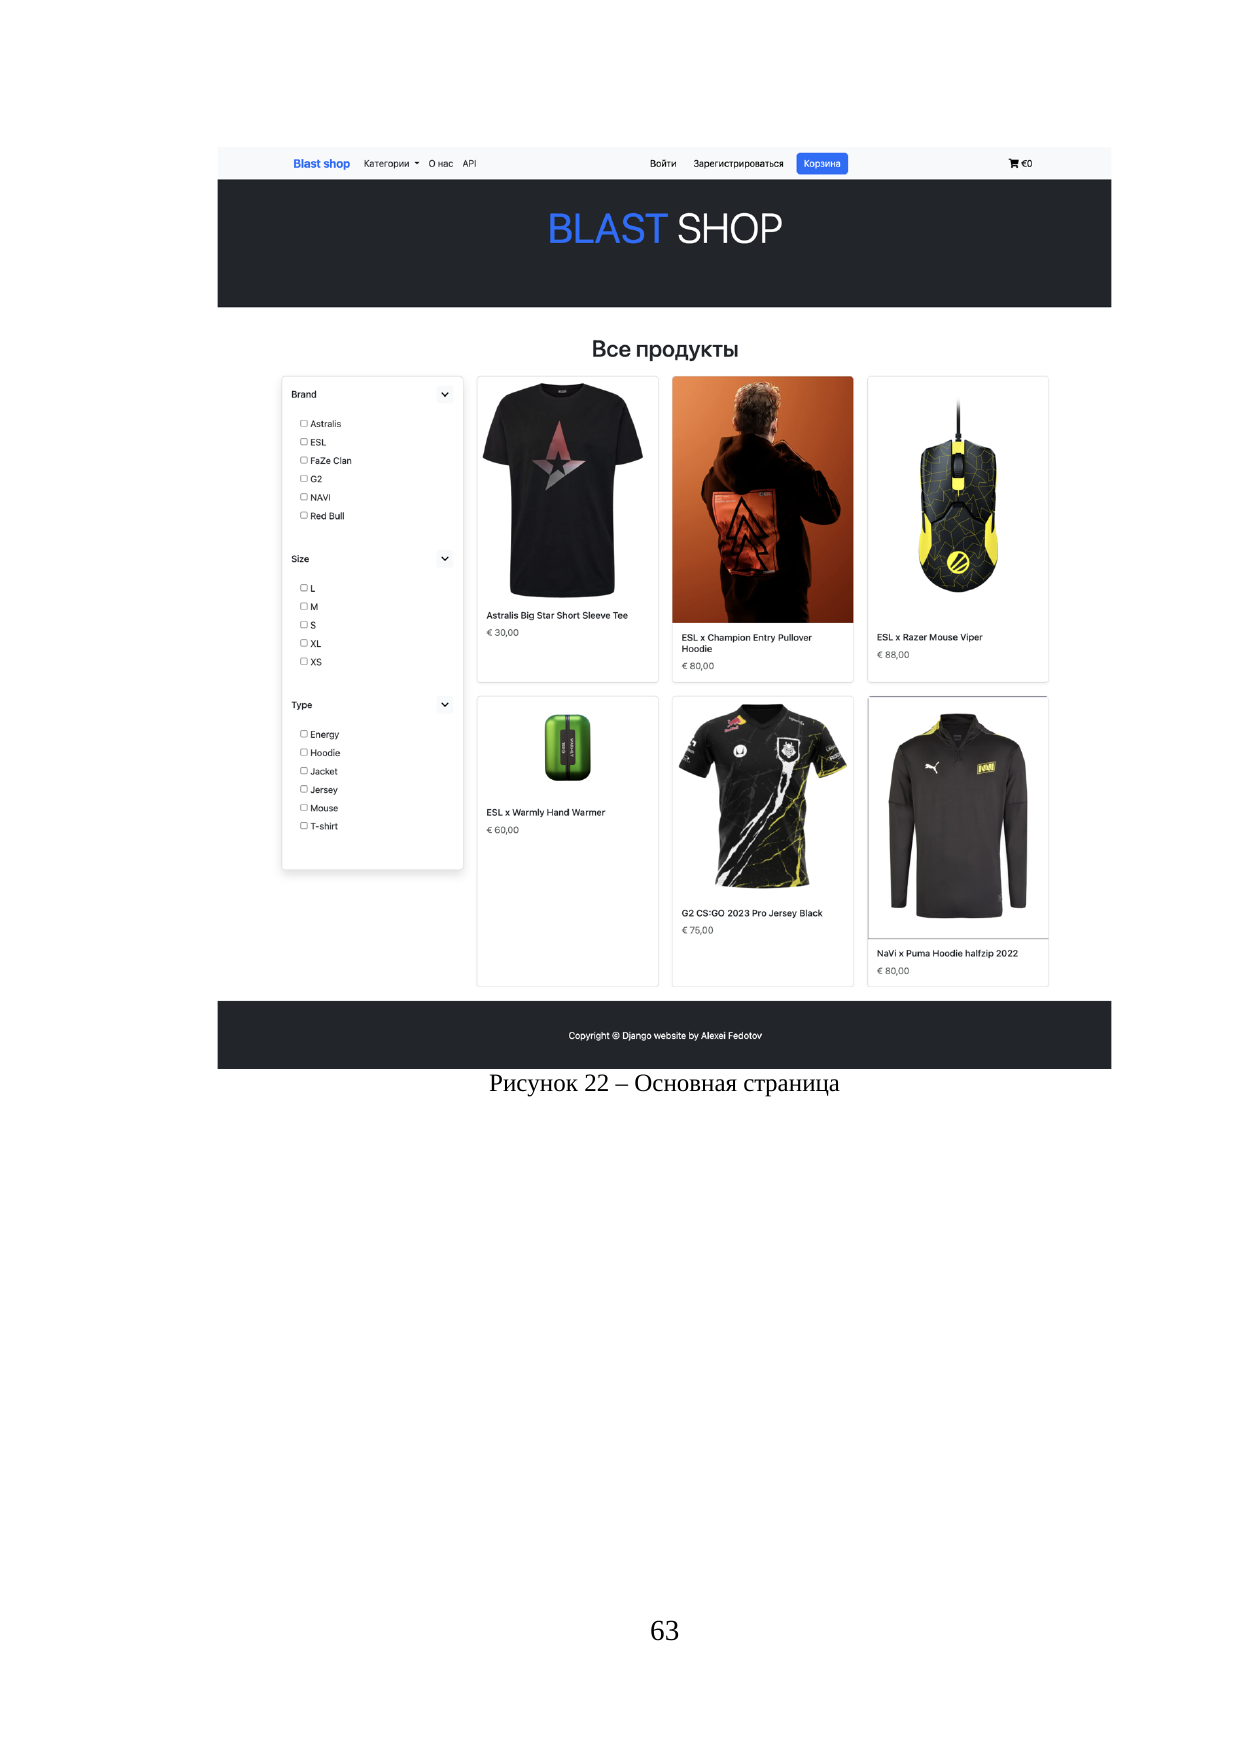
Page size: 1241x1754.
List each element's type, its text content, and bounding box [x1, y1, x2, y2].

text Рисунок 22 – Основная страница [207, 1068, 1122, 1097]
picture [217, 147, 1112, 1069]
